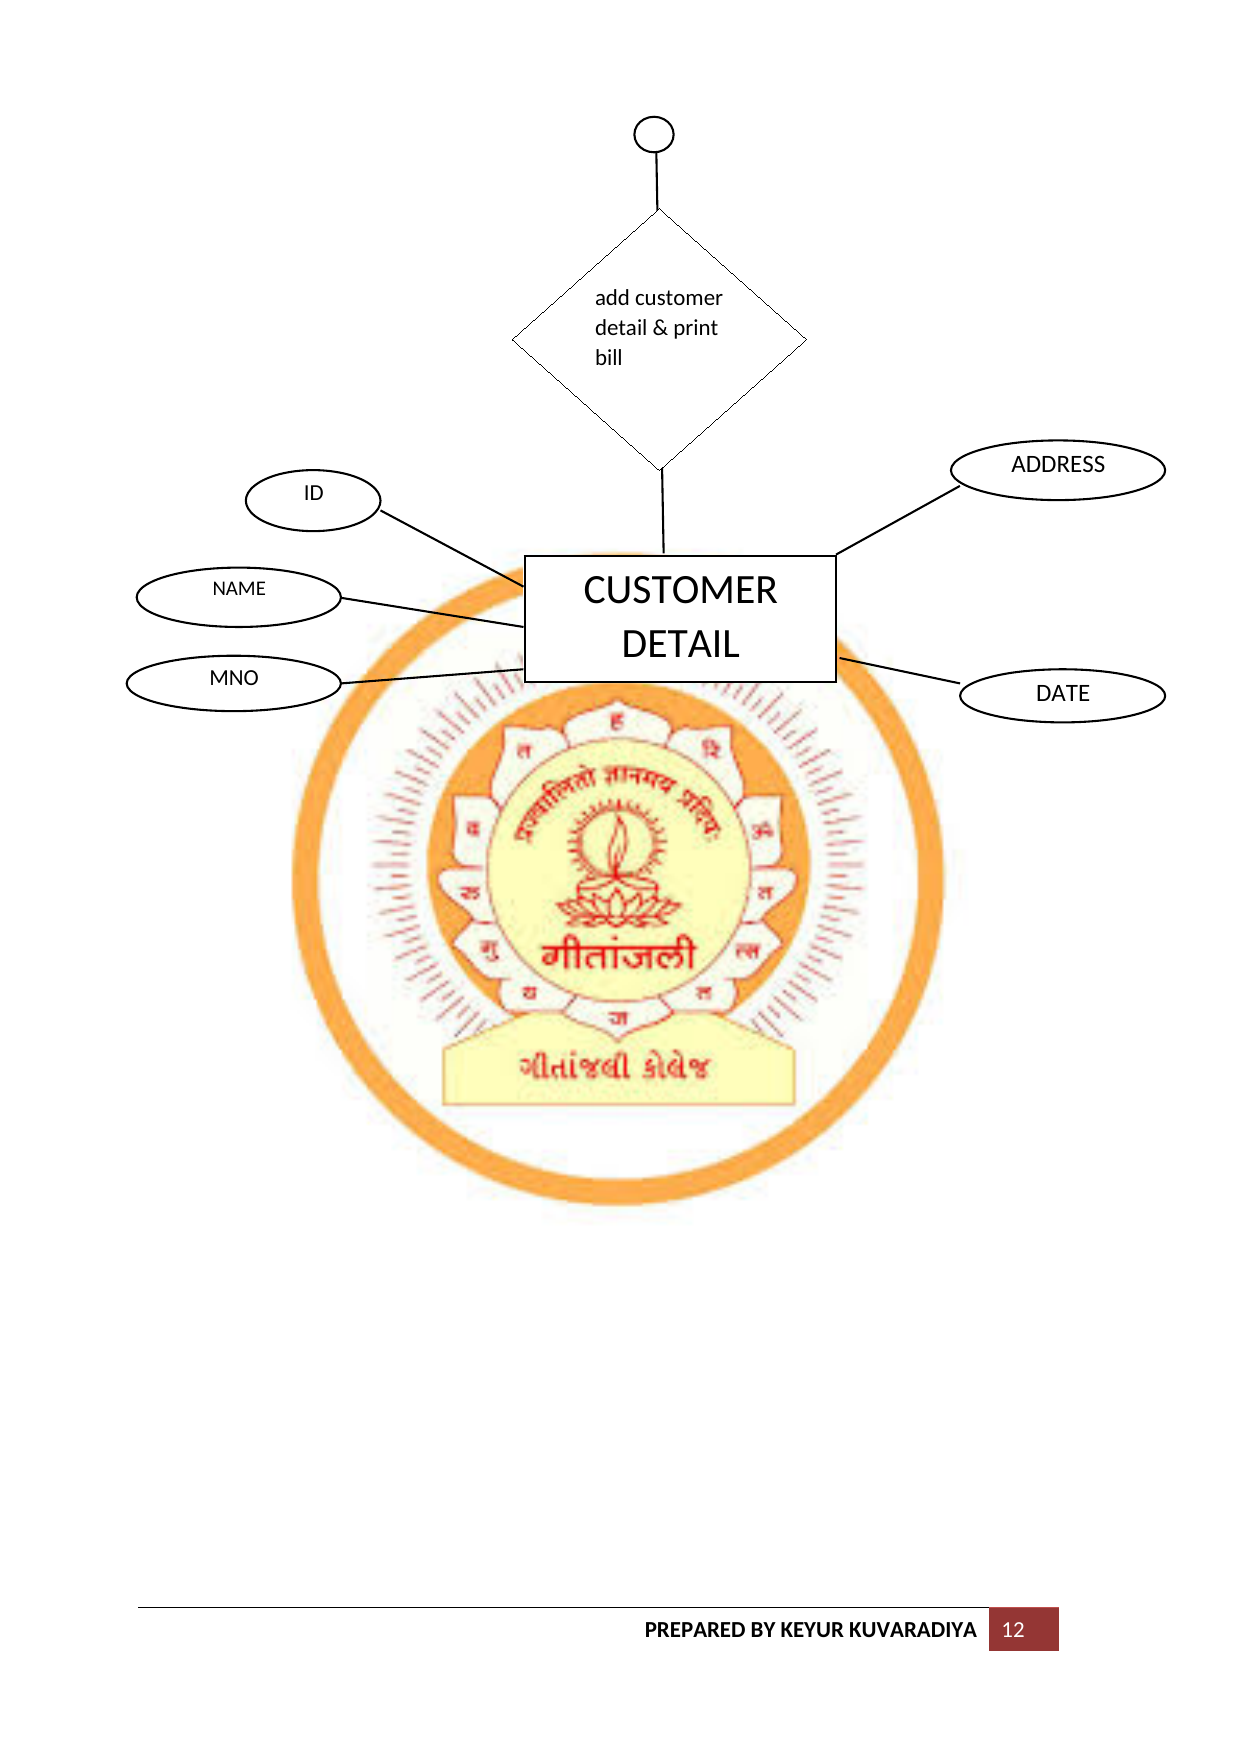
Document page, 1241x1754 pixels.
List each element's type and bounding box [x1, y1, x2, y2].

picture [268, 600, 523, 682]
picture [268, 525, 523, 625]
picture [412, 525, 885, 584]
picture [268, 525, 972, 1229]
